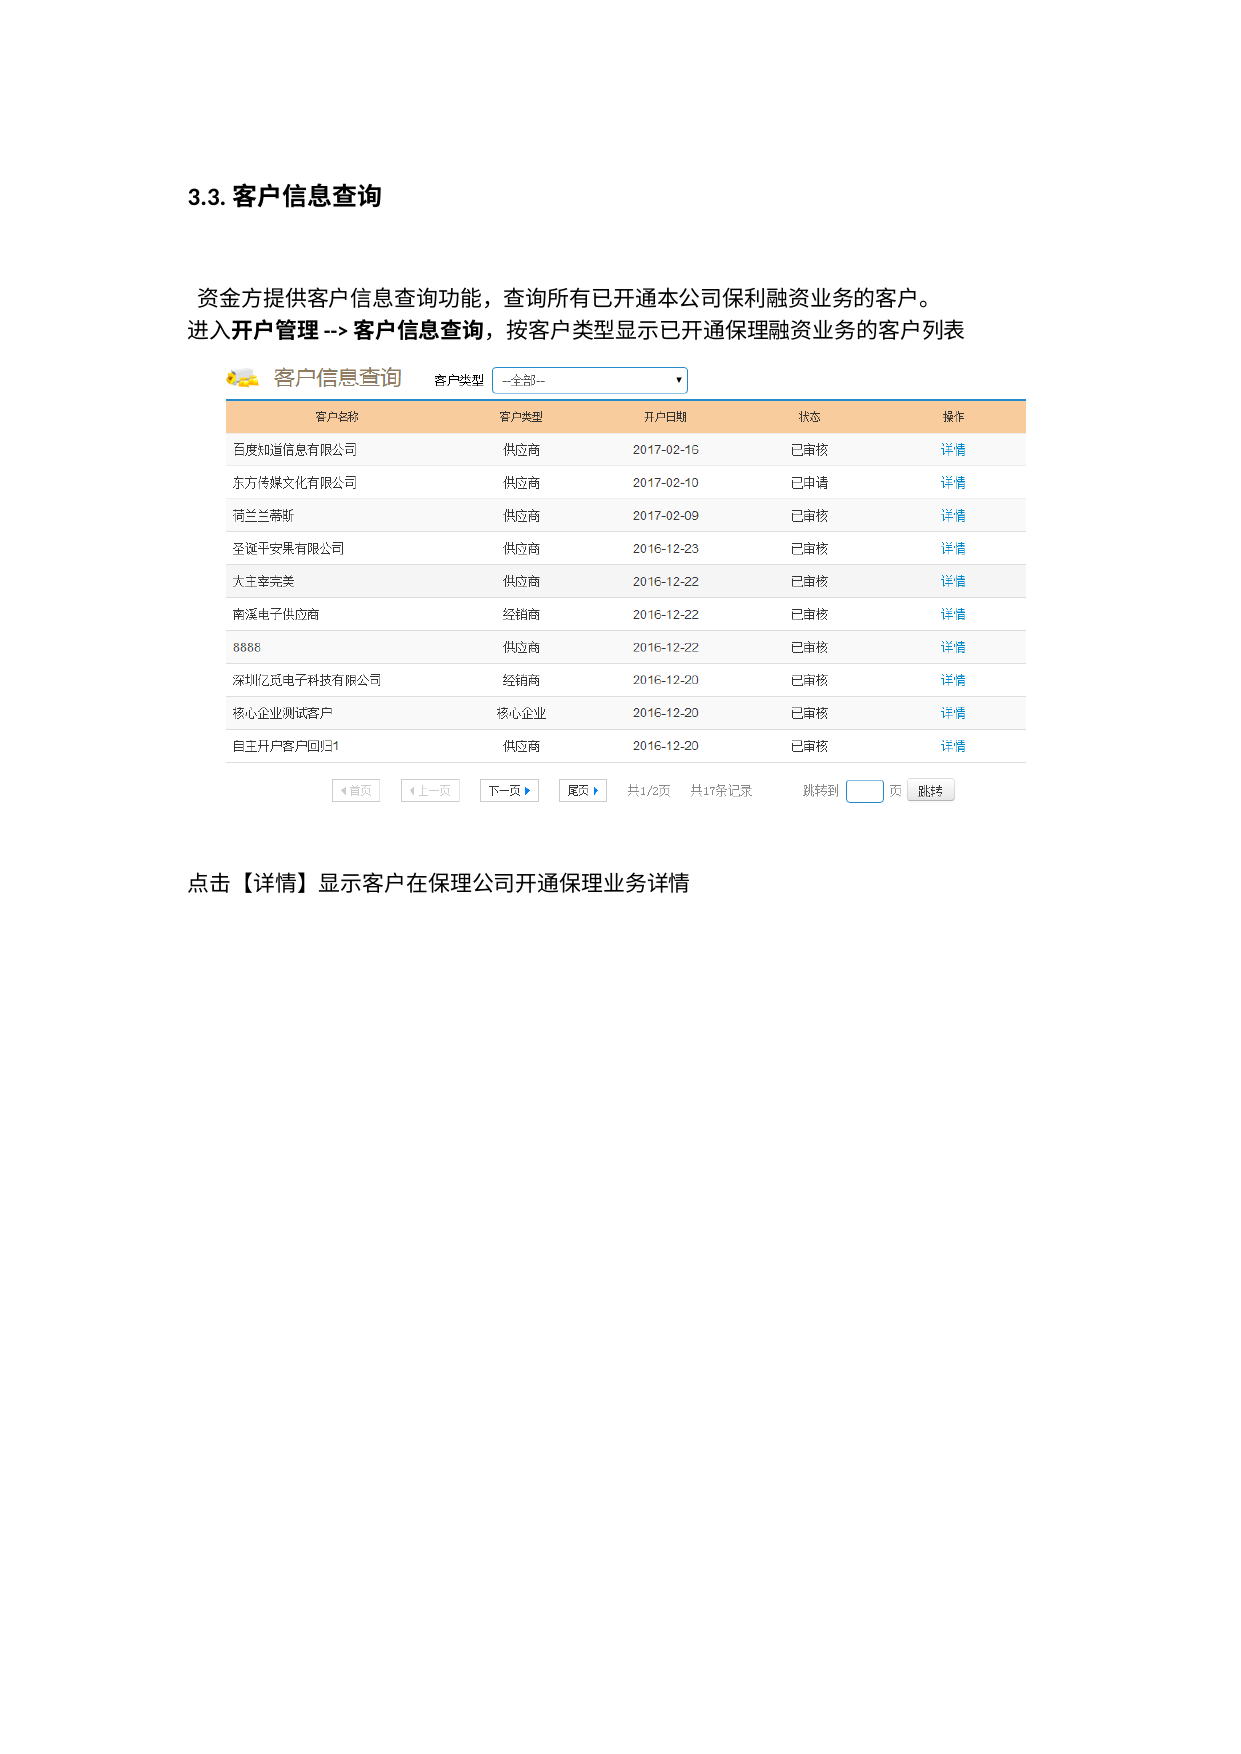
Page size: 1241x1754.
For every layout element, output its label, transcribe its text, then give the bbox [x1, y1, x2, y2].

text 资金方提供客户信息查询功能，查询所有已开通本公司保利融资业务的客户。 [187, 281, 1053, 313]
picture [187, 345, 1053, 853]
subtitle 3.3. 客户信息查询 [187, 162, 1053, 227]
text 进入开户管理 --> 客户信息查询，按客户类型显示已开通保理融资业务的客户列表 [187, 313, 1053, 345]
text 点击【详情】显示客户在保理公司开通保理业务详情 [187, 866, 1053, 898]
